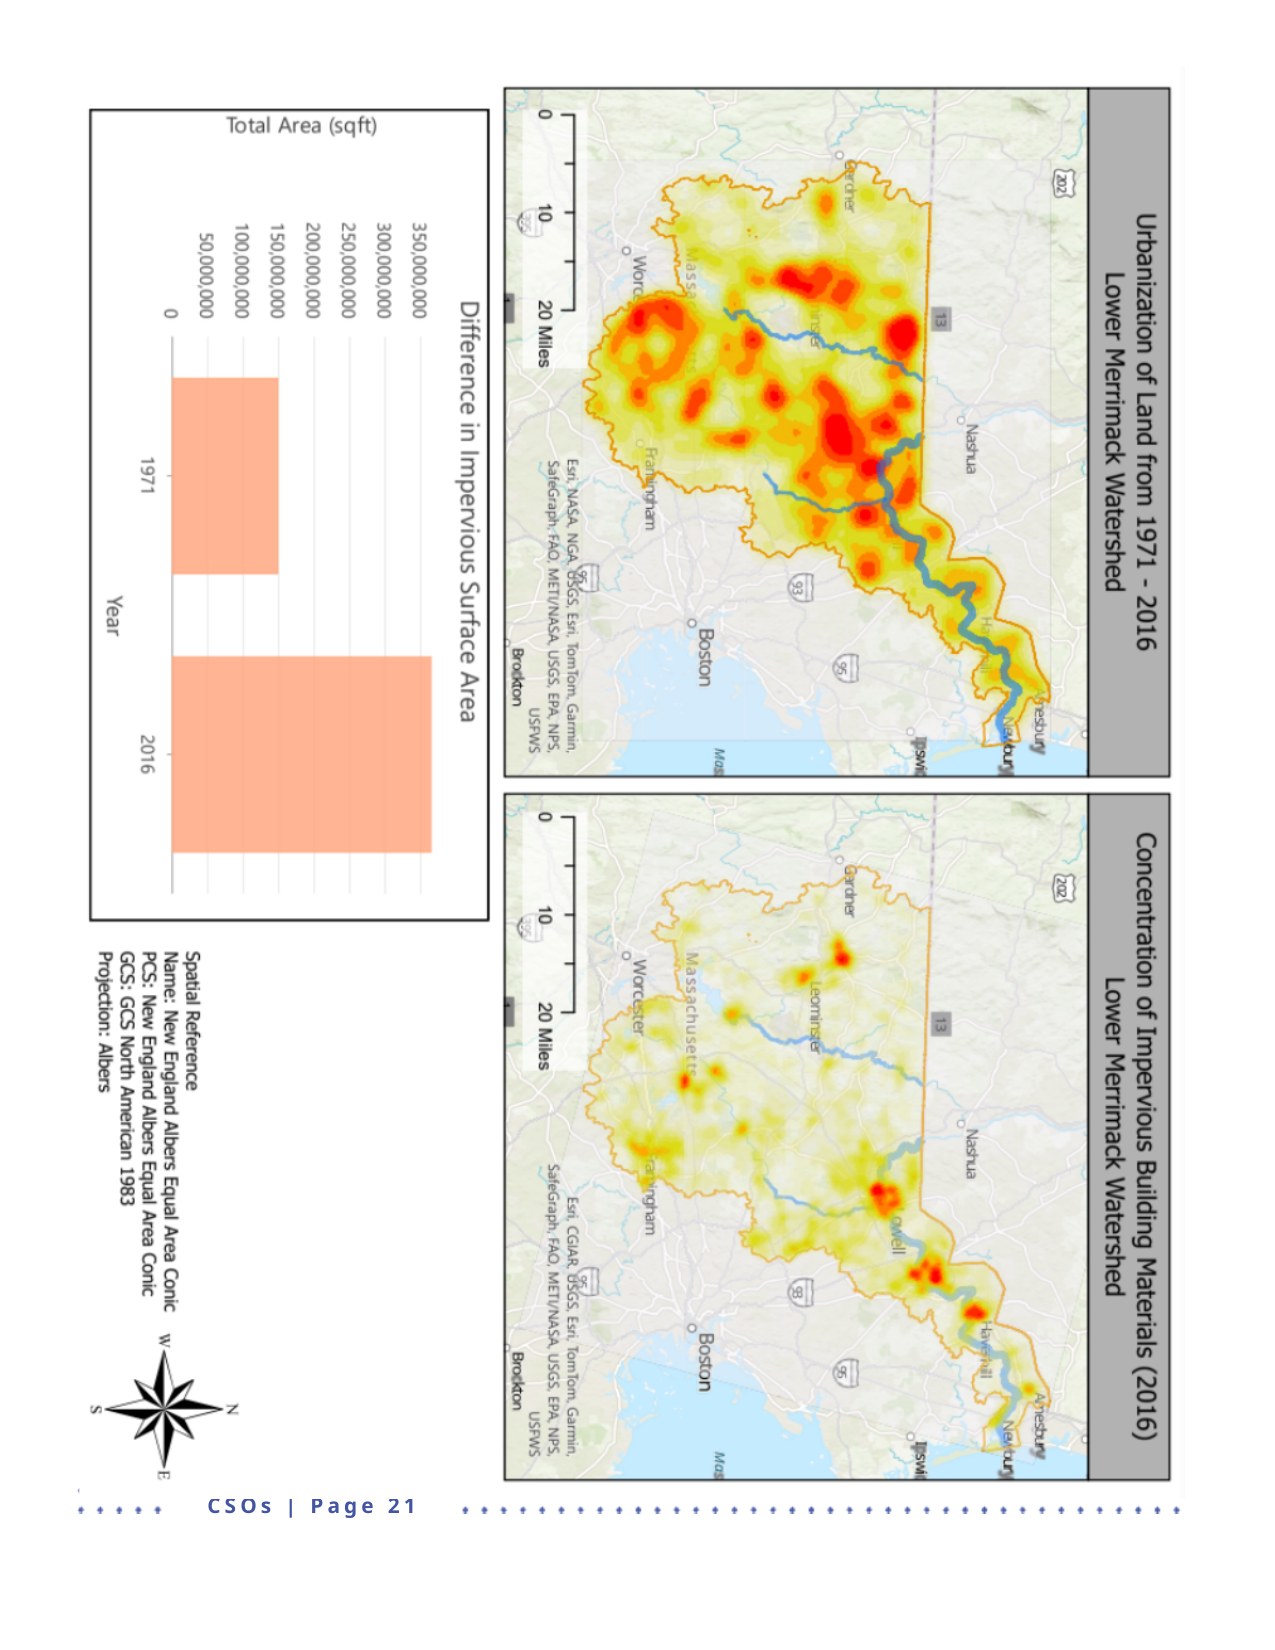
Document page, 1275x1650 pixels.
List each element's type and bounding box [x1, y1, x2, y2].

picture [77, 68, 1184, 1514]
